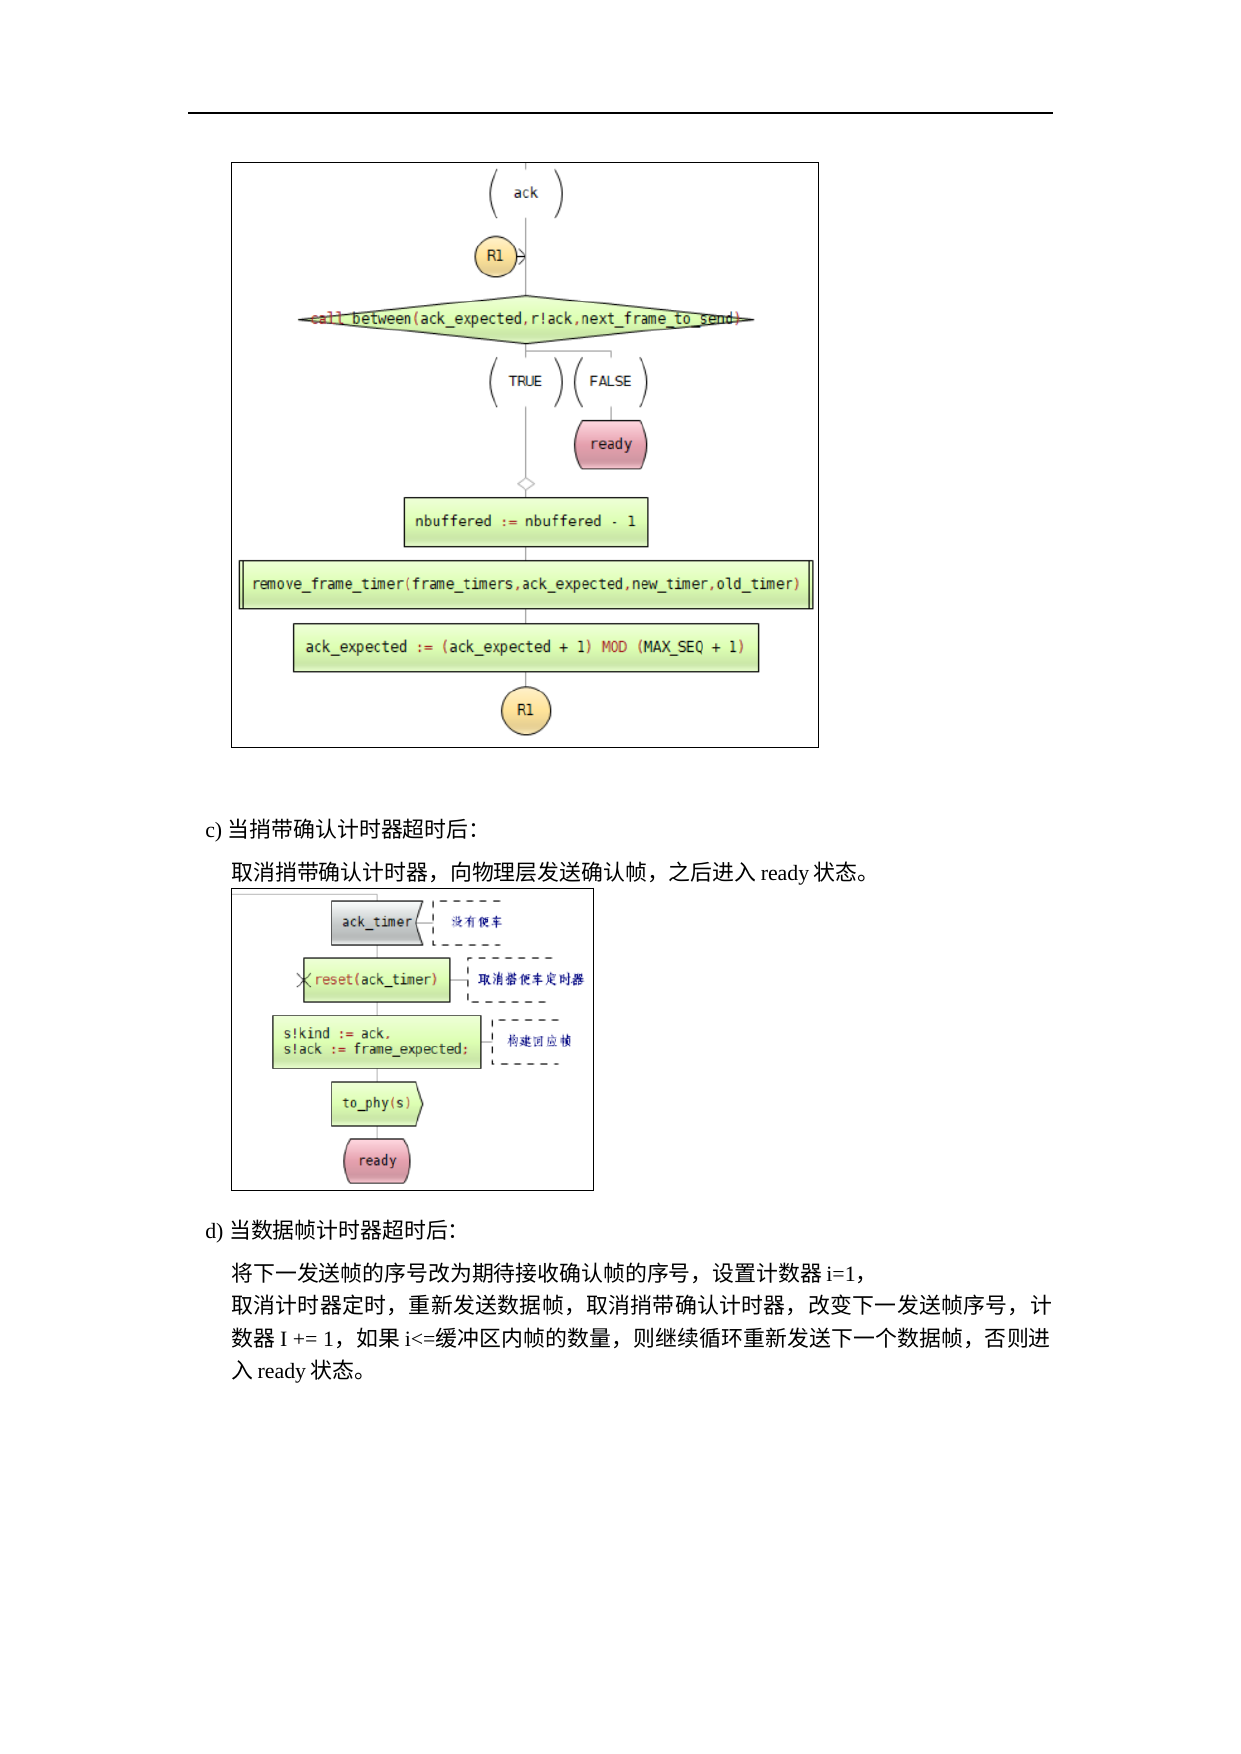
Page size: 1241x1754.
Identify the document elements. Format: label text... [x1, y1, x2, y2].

text 取消捎带确认计时器，向物理层发送确认帧，之后进入ready状态。 [231, 855, 1053, 887]
subtitle 当捎带确认计时器超时后： [187, 812, 1053, 844]
picture [232, 889, 593, 1190]
picture [232, 163, 818, 747]
subtitle 当数据帧计时器超时后： [187, 1212, 1053, 1245]
text 取消计时器定时，重新发送数据帧，取消捎带确认计时器，改变下一发送帧序号，计数器I += 1，如果i<=缓冲区内帧的数量，则继续循环重新发送下一个数据帧，否则进入ready状态。 [231, 1288, 1053, 1385]
text 将下一发送帧的序号改为期待接收确认帧的序号，设置计数器i=1， [231, 1255, 1053, 1288]
